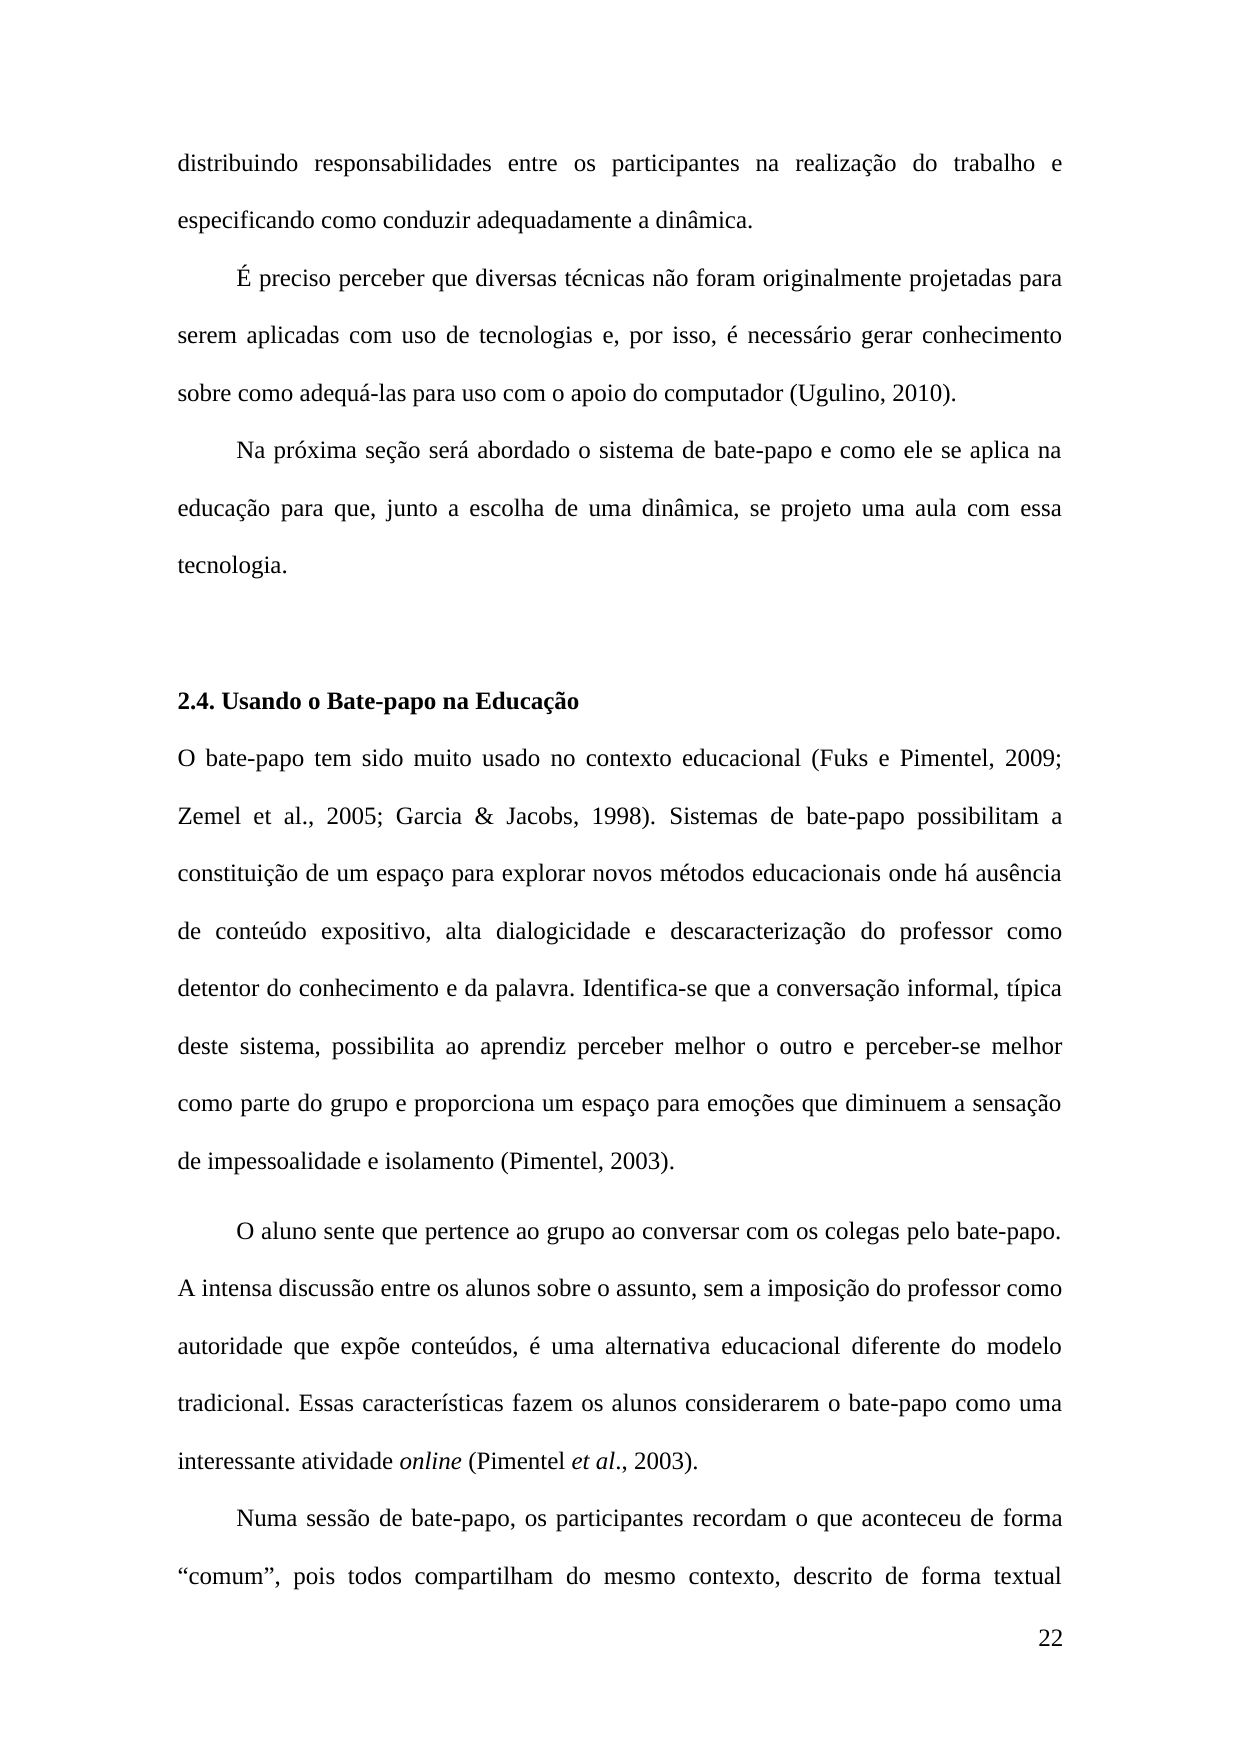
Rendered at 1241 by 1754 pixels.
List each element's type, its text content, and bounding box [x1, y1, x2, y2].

text O aluno sente que pertence ao grupo ao conversar com os colegas pelo bate-papo. A intensa discussão entre os alunos sobre o assunto, sem a imposição do professor como autoridade que expõe conteúdos, é uma alternativa educacional diferente do modelo tradicional. Essas características fazem os alunos considerarem o bate-papo como uma interessante atividade online (Pimentel et al., 2003). [177, 1216, 1063, 1475]
subtitle 2.4. Usando o Bate-papo na Educação [177, 686, 1063, 715]
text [177, 1503, 1063, 1590]
text Na próxima seção será abordado o sistema de bate-papo e como ele se aplica na educação para que, junto a escolha de uma dinâmica, se projeto uma aula com essa tecnologia. [177, 435, 1063, 579]
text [177, 148, 1063, 234]
text É preciso perceber que diversas técnicas não foram originalmente projetadas para serem aplicadas com uso de tecnologias e, por isso, é necessário gerar conhecimento sobre como adequá-las para uso com o apoio do computador (Ugulino, 2010). [177, 263, 1063, 406]
text O bate-papo tem sido muito usado no contexto educacional (Fuks e Pimentel, 2009; Zemel et al., 2005; Garcia & Jacobs, 1998). Sistemas de bate-papo possibilitam a constituição de um espaço para explorar novos métodos educacionais onde há ausência de conteúdo expositivo, alta dialogicidade e descaracterização do professor como detentor do conhecimento e da palavra. Identifica-se que a conversação informal, típica deste sistema, possibilita ao aprendiz perceber melhor o outro e perceber-se melhor como parte do grupo e proporciona um espaço para emoções que diminuem a sensação de impessoalidade e isolamento (Pimentel, 2003). [177, 743, 1063, 1175]
